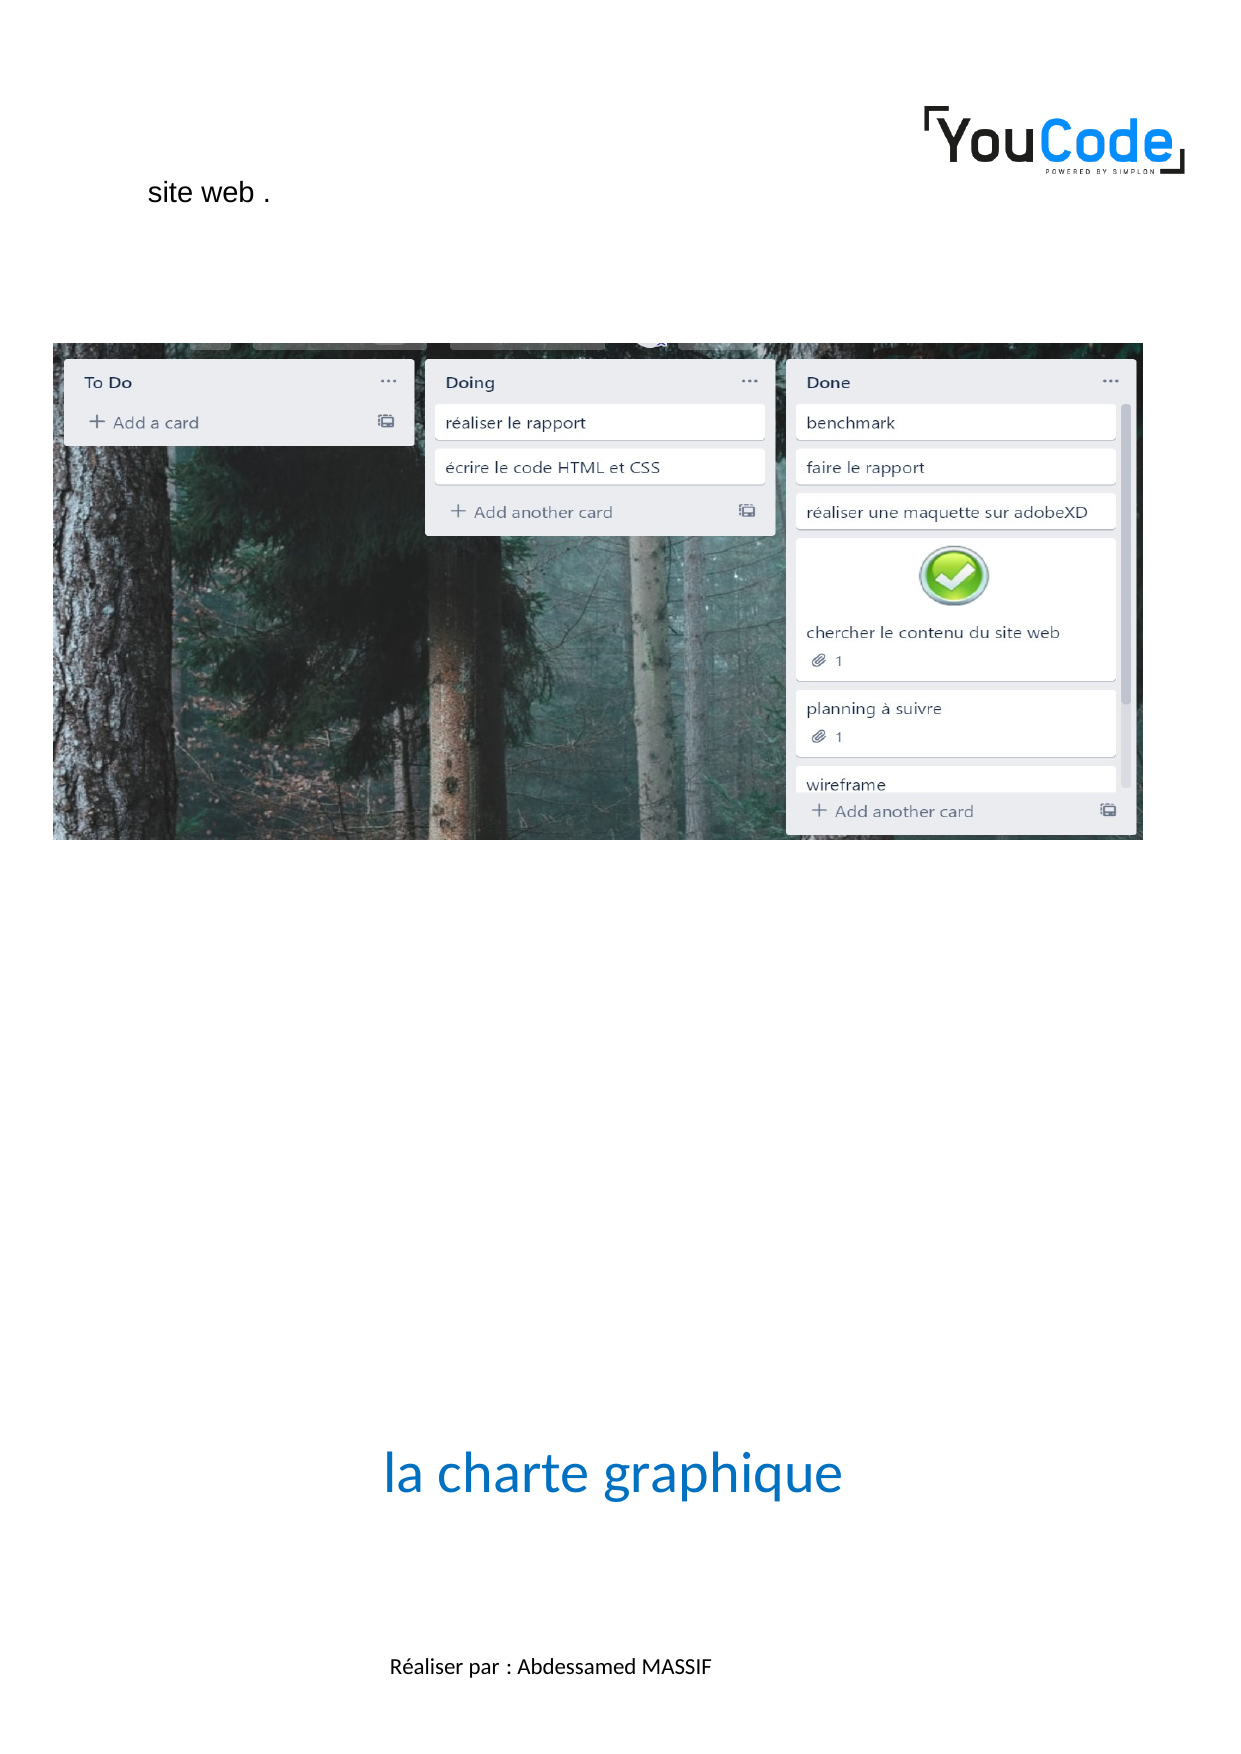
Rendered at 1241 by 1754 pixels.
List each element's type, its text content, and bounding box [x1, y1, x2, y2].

text site web . [148, 175, 1228, 209]
text la charte graphique [148, 1436, 1093, 1507]
picture [53, 343, 1143, 840]
picture [915, 102, 1194, 176]
